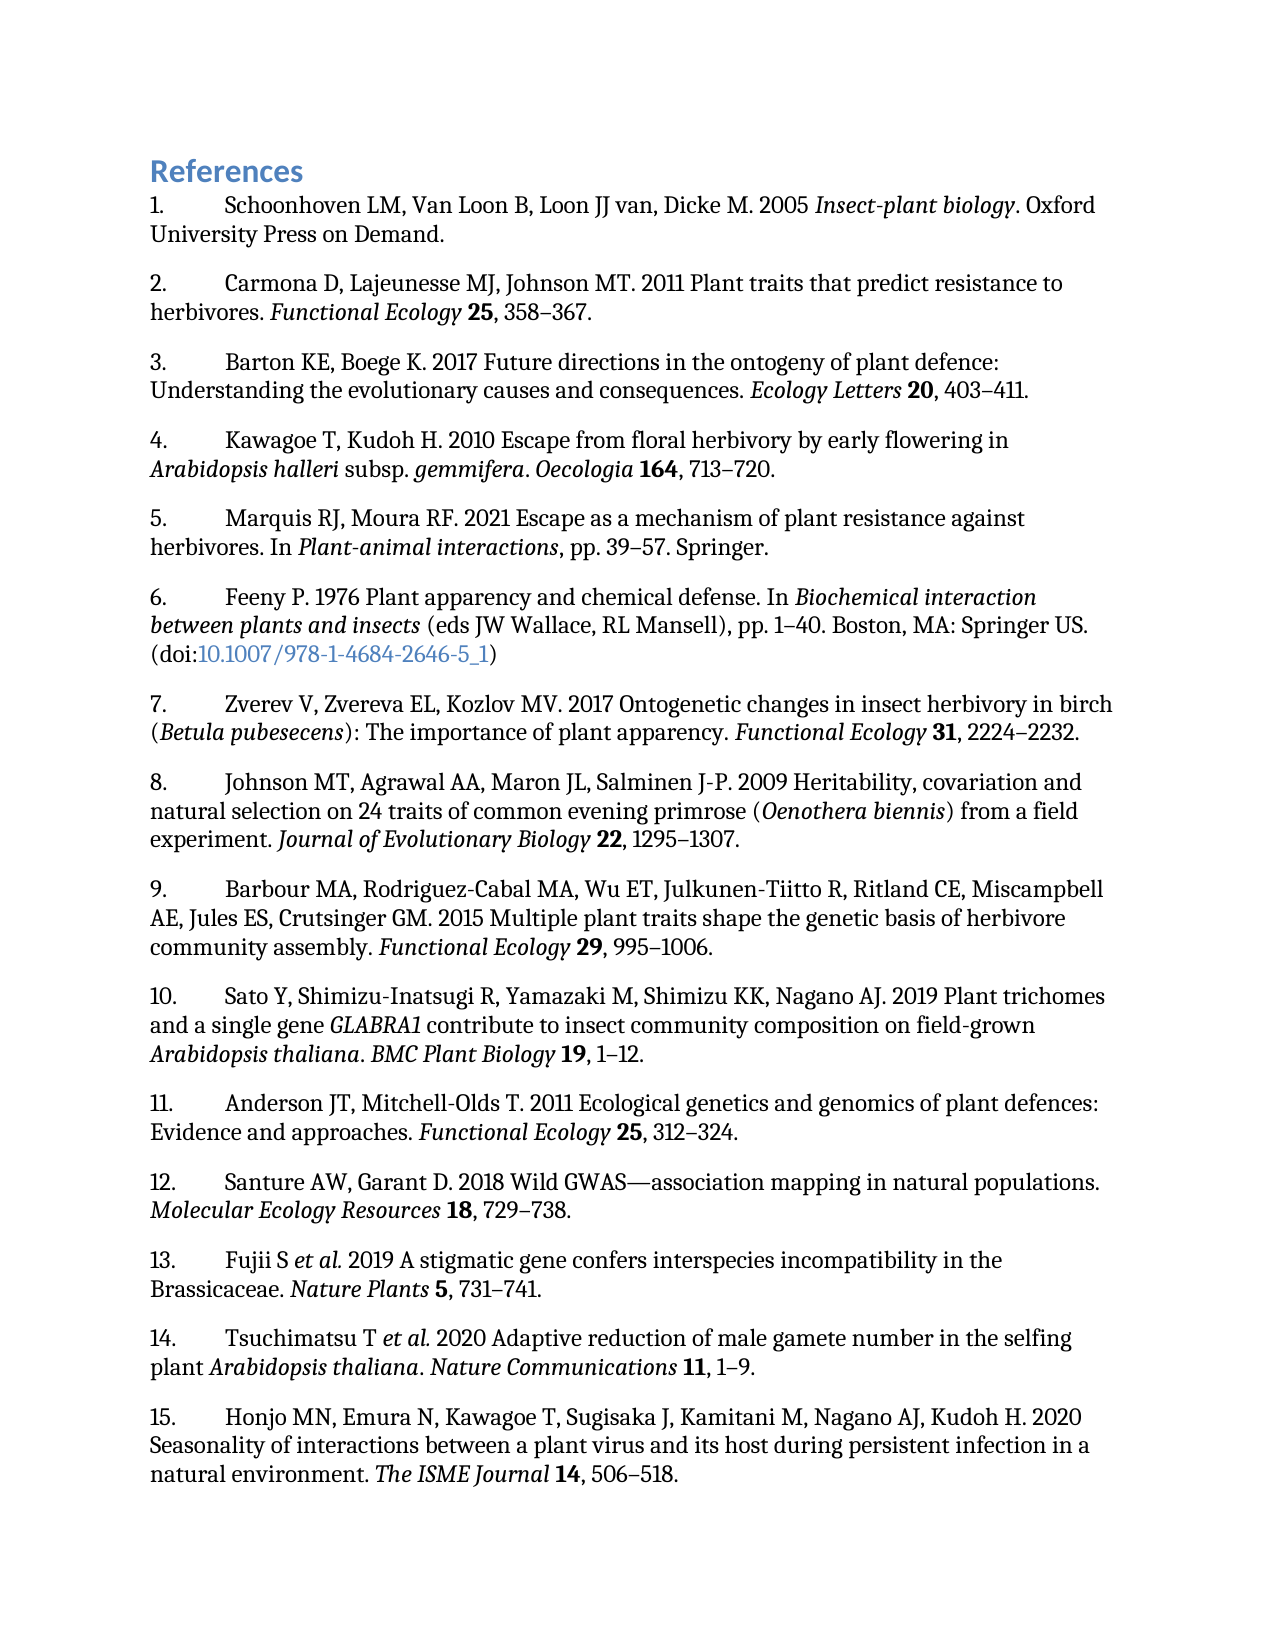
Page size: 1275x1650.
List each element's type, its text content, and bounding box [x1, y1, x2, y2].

text 5. Marquis RJ, Moura RF. 2021 Escape as a mechanism of plant resistance against herbivores. In Plant-animal interactions, pp. 39–57. Springer. [150, 504, 1125, 562]
text 14. Tsuchimatsu T et al. 2020 Adaptive reduction of male gamete number in the selfing plant Arabidopsis thaliana. Nature Communications 11, 1–9. [150, 1324, 1125, 1382]
text 3. Barton KE, Boege K. 2017 Future directions in the ontogeny of plant defence: Understanding the evolutionary causes and consequences. Ecology Letters 20, 403–411. [150, 347, 1125, 405]
text 7. Zverev V, Zvereva EL, Kozlov MV. 2017 Ontogenetic changes in insect herbivory in birch (Betula pubesecens): The importance of plant apparency. Functional Ecology 31, 2224–2232. [150, 689, 1125, 747]
text 12. Santure AW, Garant D. 2018 Wild GWAS—association mapping in natural populations. Molecular Ecology Resources 18, 729–738. [150, 1167, 1125, 1225]
text 10. Sato Y, Shimizu-Inatsugi R, Yamazaki M, Shimizu KK, Nagano AJ. 2019 Plant trichomes and a single gene GLABRA1 contribute to insect community composition on field-grown Arabidopsis thaliana. BMC Plant Biology 19, 1–12. [150, 982, 1125, 1068]
text 4. Kawagoe T, Kudoh H. 2010 Escape from floral herbivory by early flowering in Arabidopsis halleri subsp. gemmifera. Oecologia 164, 713–720. [150, 426, 1125, 483]
text 11. Anderson JT, Mitchell-Olds T. 2011 Ecological genetics and genomics of plant defences: Evidence and approaches. Functional Ecology 25, 312–324. [150, 1089, 1125, 1147]
text 13. Fujii S et al. 2019 A stigmatic gene confers interspecies incompatibility in the Brassicaceae. Nature Plants 5, 731–741. [150, 1246, 1125, 1303]
subtitle References [150, 150, 1125, 191]
text 9. Barbour MA, Rodriguez-Cabal MA, Wu ET, Julkunen-Tiitto R, Ritland CE, Miscampbell AE, Jules ES, Crutsinger GM. 2015 Multiple plant traits shape the genetic basis of herbivore community assembly. Functional Ecology 29, 995–1006. [150, 875, 1125, 961]
text 2. Carmona D, Lajeunesse MJ, Johnson MT. 2011 Plant traits that predict resistance to herbivores. Functional Ecology 25, 358–367. [150, 269, 1125, 327]
text 1. Schoonhoven LM, Van Loon B, Loon JJ van, Dicke M. 2005 Insect-plant biology. Oxford University Press on Demand. [150, 191, 1125, 248]
text 8. Johnson MT, Agrawal AA, Maron JL, Salminen J-P. 2009 Heritability, covariation and natural selection on 24 traits of common evening primrose (Oenothera biennis) from a field experiment. Journal of Evolutionary Biology 22, 1295–1307. [150, 768, 1125, 854]
text 15. Honjo MN, Emura N, Kawagoe T, Sugisaka J, Kamitani M, Nagano AJ, Kudoh H. 2020 Seasonality of interactions between a plant virus and its host during persistent infection in a natural environment. The ISME Journal 14, 506–518. [150, 1402, 1125, 1489]
text 6. Feeny P. 1976 Plant apparency and chemical defense. In Biochemical interaction between plants and insects (eds JW Wallace, RL Mansell), pp. 1–40. Boston, MA: Springer US. (doi:10.1007/978-1-4684-2646-5_1) [150, 582, 1125, 669]
